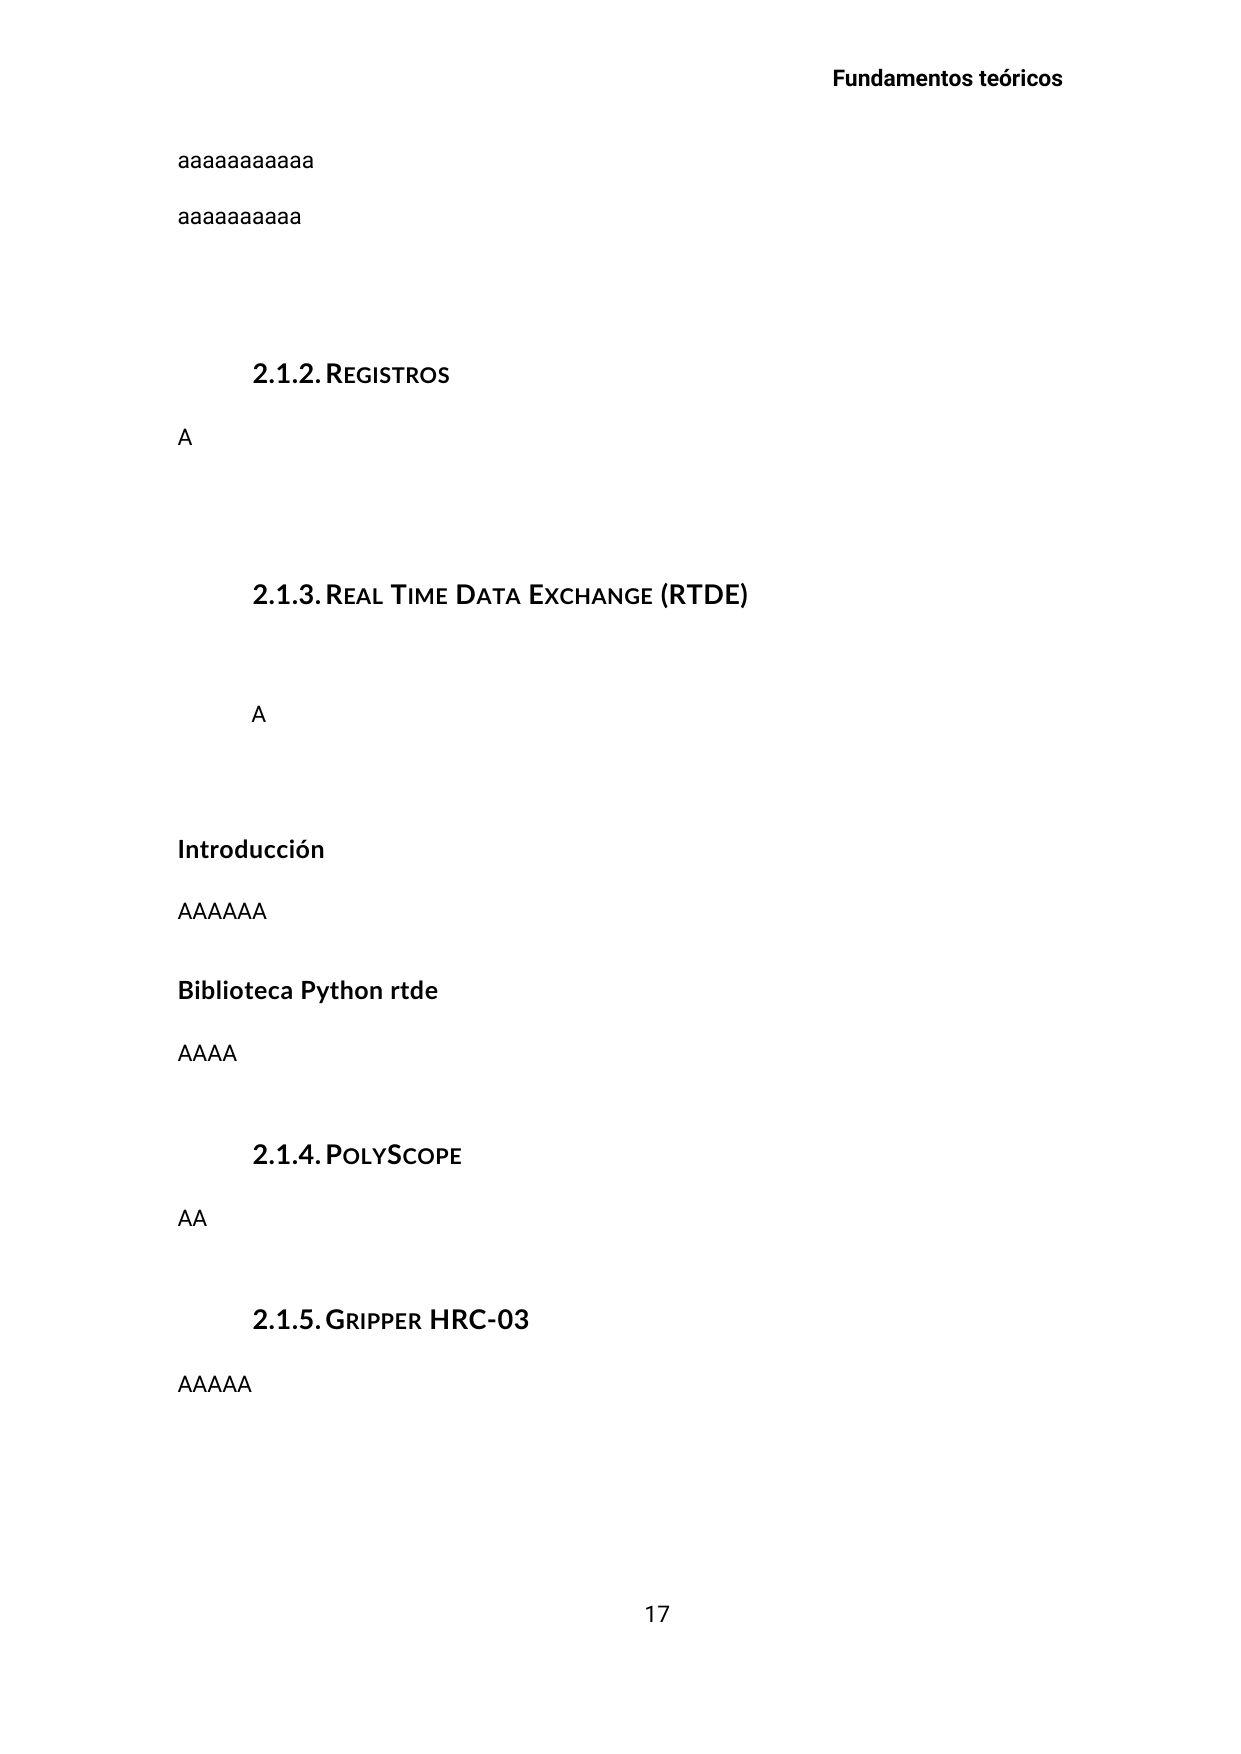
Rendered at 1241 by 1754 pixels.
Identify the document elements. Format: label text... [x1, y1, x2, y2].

text aaaaaaaaaaa [177, 148, 1063, 174]
text AA [177, 1206, 1063, 1232]
subtitle Real Time Data Exchange (RTDE) [252, 577, 1063, 610]
text A [177, 701, 1063, 728]
subtitle Biblioteca Python rtde [177, 975, 1063, 1005]
text AAAA [177, 1040, 1063, 1067]
subtitle PolyScope [252, 1138, 1063, 1170]
text AAAAAA [177, 898, 1063, 925]
text AAAAA [177, 1371, 1063, 1398]
subtitle Introducción [177, 833, 1063, 863]
text A [177, 424, 1063, 451]
subtitle Gripper HRC-03 [252, 1303, 1063, 1335]
subtitle Registros [252, 356, 1063, 389]
text aaaaaaaaaa [177, 203, 1063, 230]
